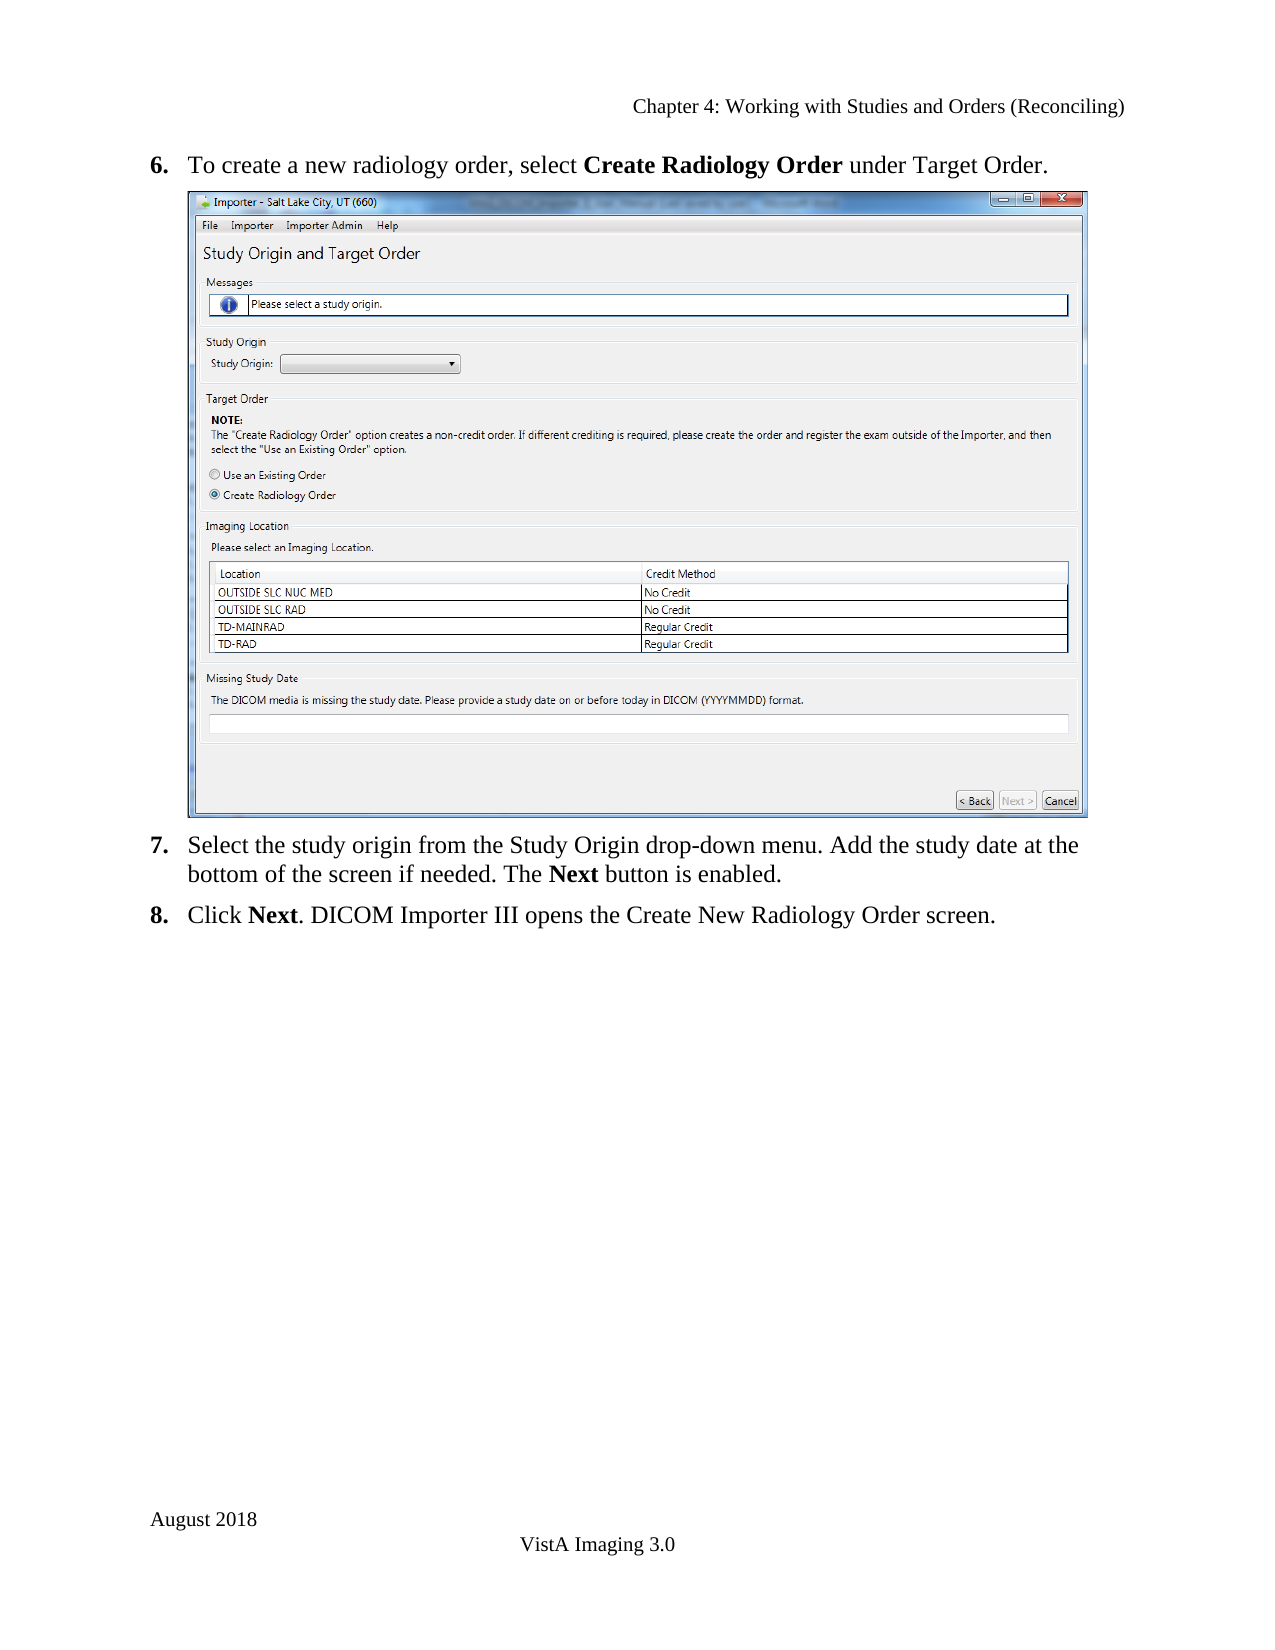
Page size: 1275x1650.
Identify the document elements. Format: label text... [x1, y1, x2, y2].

list To create a new radiology order, select Create Radiology Order under Target Order. [150, 150, 1125, 179]
picture [187, 191, 1088, 818]
list Select the study origin from the Study Origin drop-down menu. Add the study date at the bottom of the screen if needed. The Next button is enabled. [150, 830, 1125, 888]
list Click Next. DICOM Importer III opens the Create New Radiology Order screen. [150, 900, 1125, 929]
